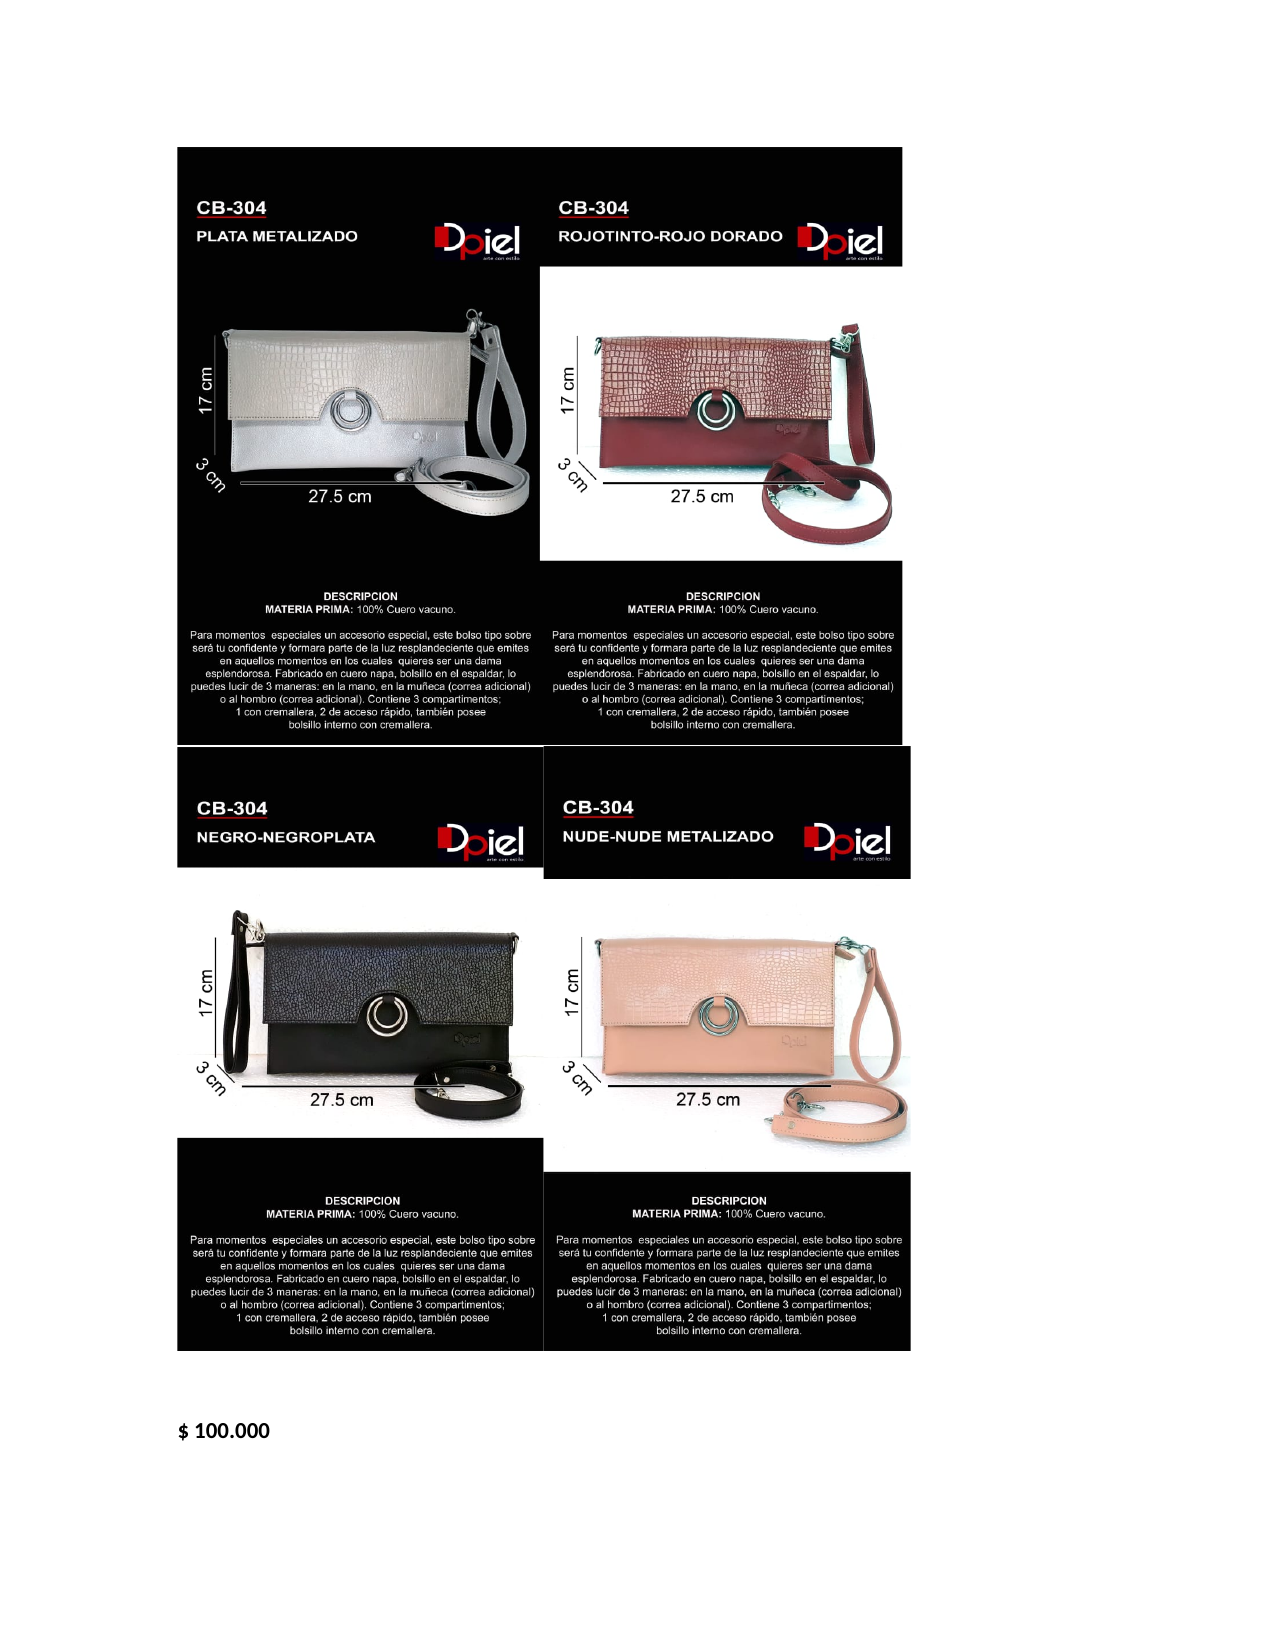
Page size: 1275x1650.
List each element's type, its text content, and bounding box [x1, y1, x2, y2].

picture [177, 147, 903, 745]
text $ 100.000 [177, 1417, 1098, 1445]
picture [177, 746, 911, 1351]
